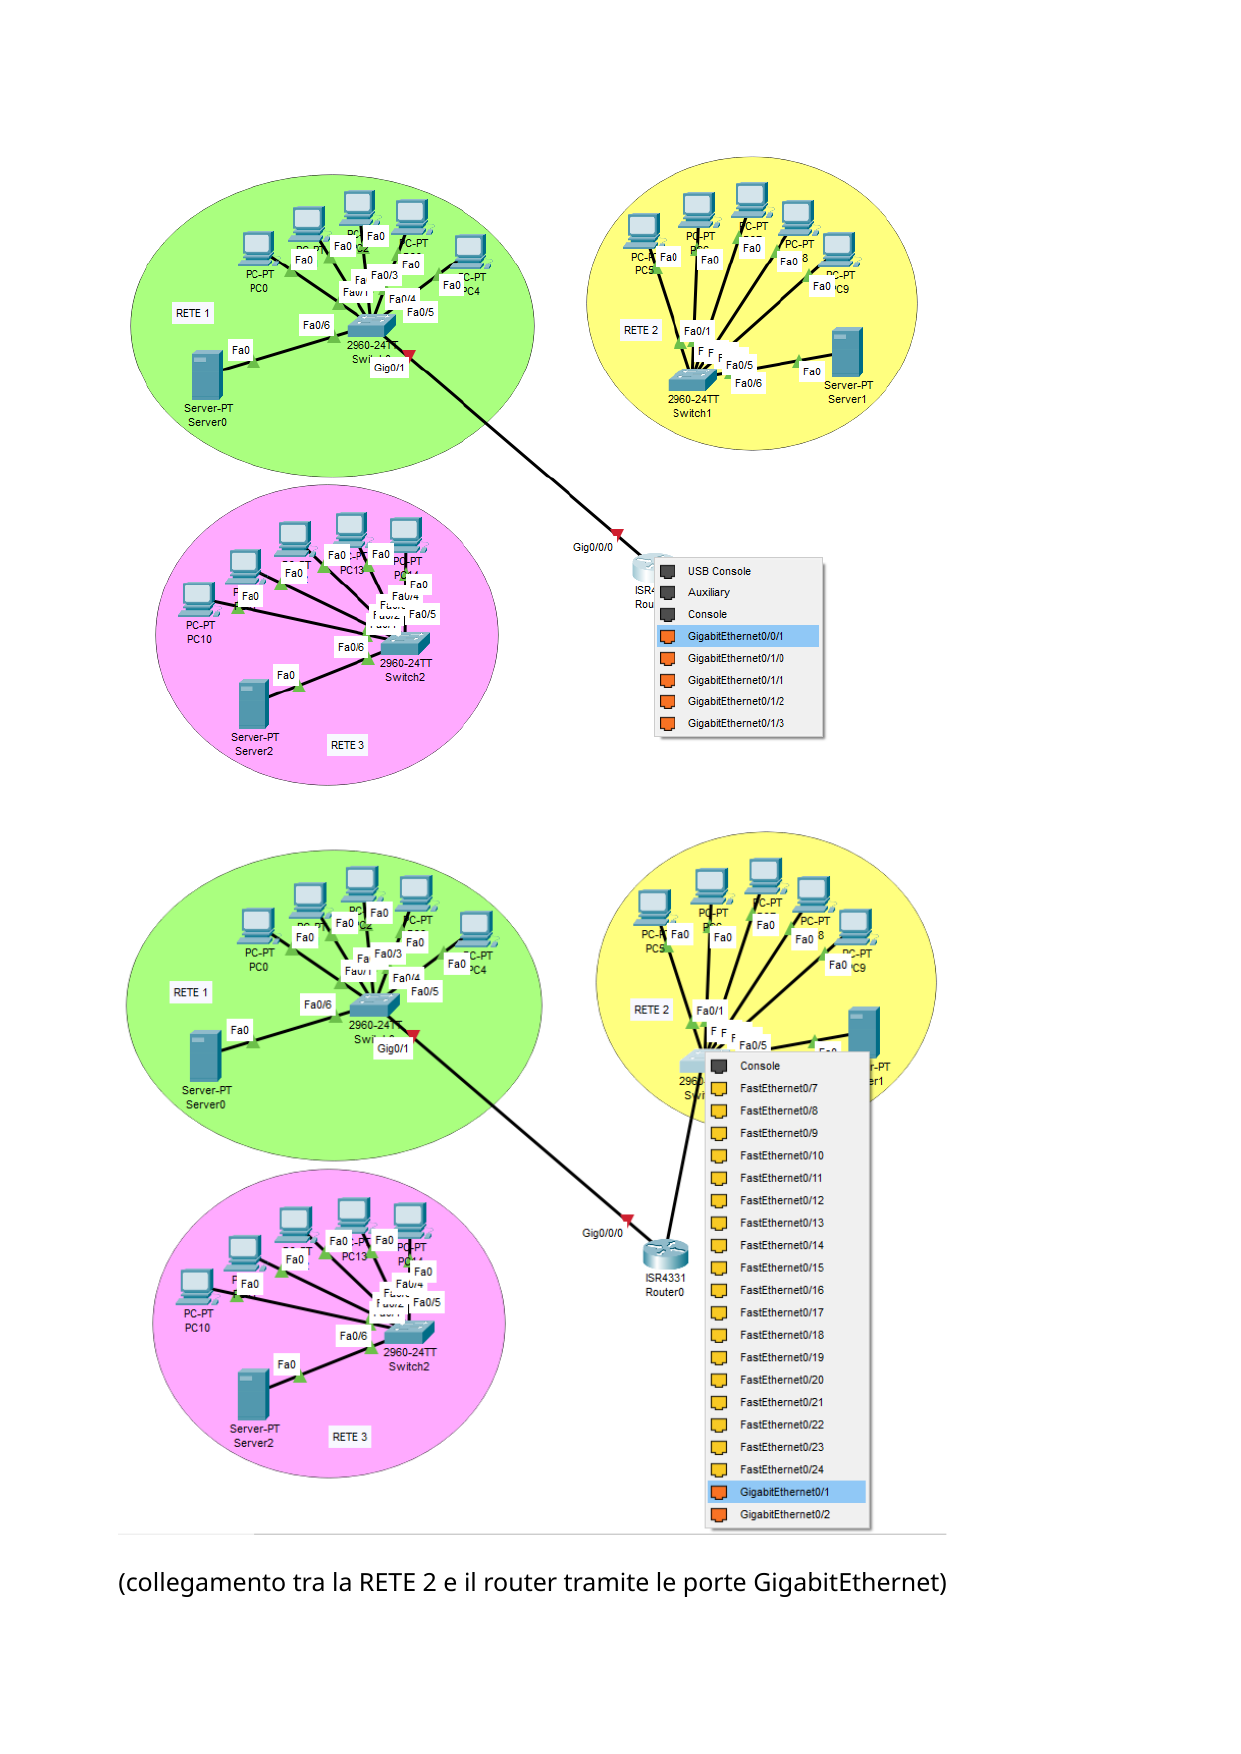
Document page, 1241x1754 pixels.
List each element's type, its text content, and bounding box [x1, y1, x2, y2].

text (collegamento tra la RETE 2 e il router tramite le porte GigabitEthernet) [118, 1564, 1122, 1598]
picture [118, 822, 947, 1535]
picture [118, 147, 929, 793]
